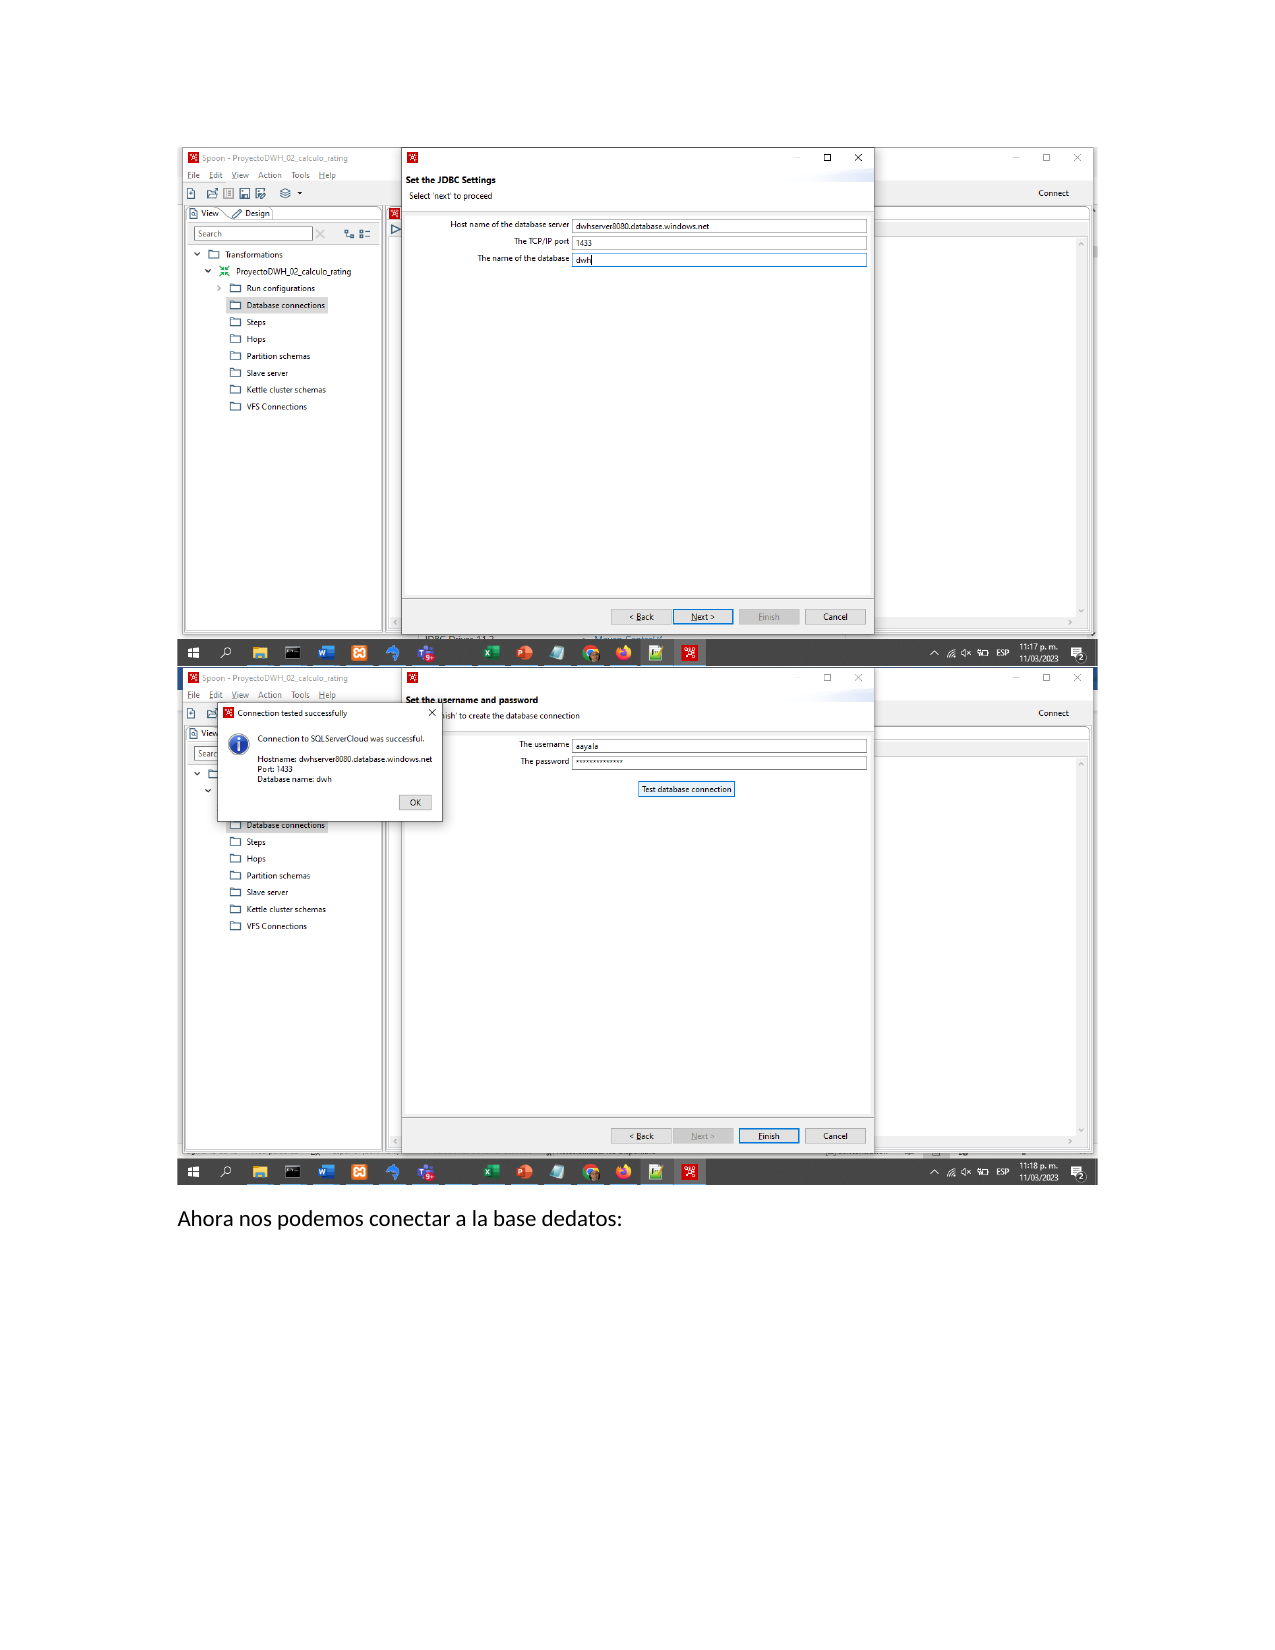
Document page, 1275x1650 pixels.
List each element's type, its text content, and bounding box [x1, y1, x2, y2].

picture [177, 667, 1098, 1185]
picture [177, 147, 1098, 666]
text Ahora nos podemos conectar a la base dedatos: [177, 1204, 1098, 1232]
